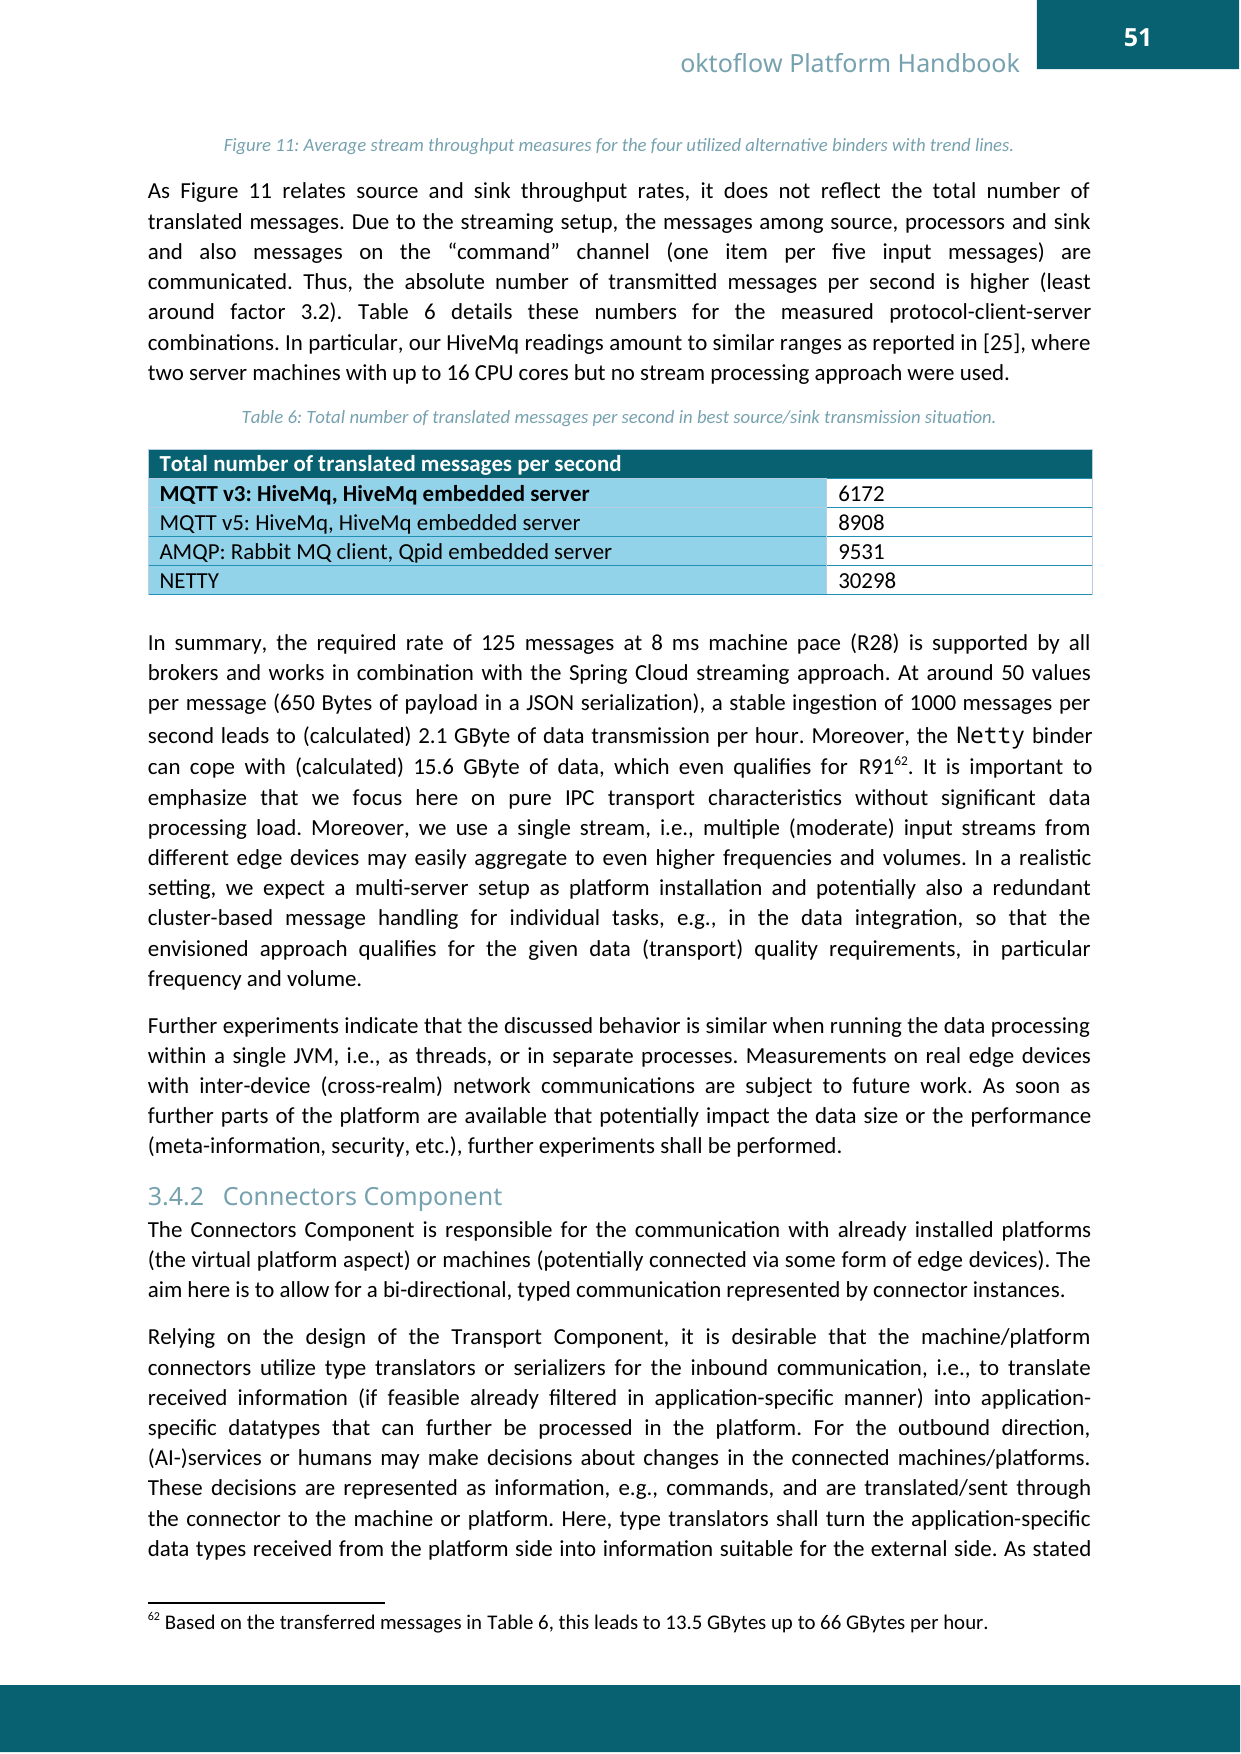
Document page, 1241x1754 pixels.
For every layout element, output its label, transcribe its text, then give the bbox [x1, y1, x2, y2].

table_cell 6172 [827, 479, 1092, 507]
table_cell MQTT v3: HiveMq, HiveMq embedded server [149, 479, 826, 507]
table_cell MQTT v5: HiveMq, HiveMq embedded server [149, 508, 826, 536]
text Figure 11: Average stream throughput measures for the four utilized alternative binders with trend lines. [148, 133, 1093, 156]
text As Figure 11 relates source and sink throughput rates, it does not reflect the total number of translated messages. Due to the streaming setup, the messages among source, processors and sink and also messages on the “command” channel (one item per five input messages) are communicated. Thus, the absolute number of transmitted messages per second is higher (least around factor 3.2). Table 6 details these numbers for the measured protocol-client-server combinations. In particular, our HiveMq readings amount to similar ranges as reported in [25], where two server machines with up to 16 CPU cores but no stream processing approach were used. [148, 177, 1093, 386]
text Further experiments indicate that the discussed behavior is similar when running the data processing within a single JVM, i.e., as threads, or in separate processes. Measurements on real edge devices with inter-device (cross-realm) network communications are subject to future work. As soon as further parts of the platform are available that potentially impact the data size or the performance (meta-information, security, etc.), further experiments shall be performed. [148, 1011, 1093, 1159]
table_cell 30298 [827, 566, 1092, 594]
table_cell 9531 [827, 537, 1092, 565]
table_cell AMQP: Rabbit MQ client, Qpid embedded server [149, 537, 826, 565]
text Table 6: Total number of translated messages per second in best source/sink transmission situation. [148, 405, 1093, 428]
subtitle Connectors Component [148, 1178, 1093, 1212]
text In summary, the required rate of 125 messages at 8 ms machine pace (R28) is supported by all brokers and works in combination with the Spring Cloud streaming approach. At around 50 values per message (650 Bytes of payload in a JSON serialization), a stable ingestion of 1000 messages per second leads to (calculated) 2.1 GByte of data transmission per hour. Moreover, the Netty binder can cope with (calculated) 15.6 GByte of data, which even qualifies for R91. It is important to emphasize that we focus here on pure IPC transport characteristics without significant data processing load. Moreover, we use a single stream, i.e., multiple (moderate) input streams from different edge devices may easily aggregate to even higher frequencies and volumes. In a realistic setting, we expect a multi-server setup as platform installation and potentially also a redundant cluster-based message handling for individual tasks, e.g., in the data integration, so that the envisioned approach qualifies for the given data (transport) quality requirements, in particular frequency and volume. [148, 628, 1093, 992]
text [148, 1322, 1093, 1562]
text The Connectors Component is responsible for the communication with already installed platforms (the virtual platform aspect) or machines (potentially connected via some form of edge devices). The aim here is to allow for a bi-directional, typed communication represented by connector instances. [148, 1215, 1093, 1304]
table_cell NETTY [149, 566, 826, 594]
table_header Total number of translated messages per second [149, 450, 1092, 478]
table_cell 8908 [827, 508, 1092, 536]
